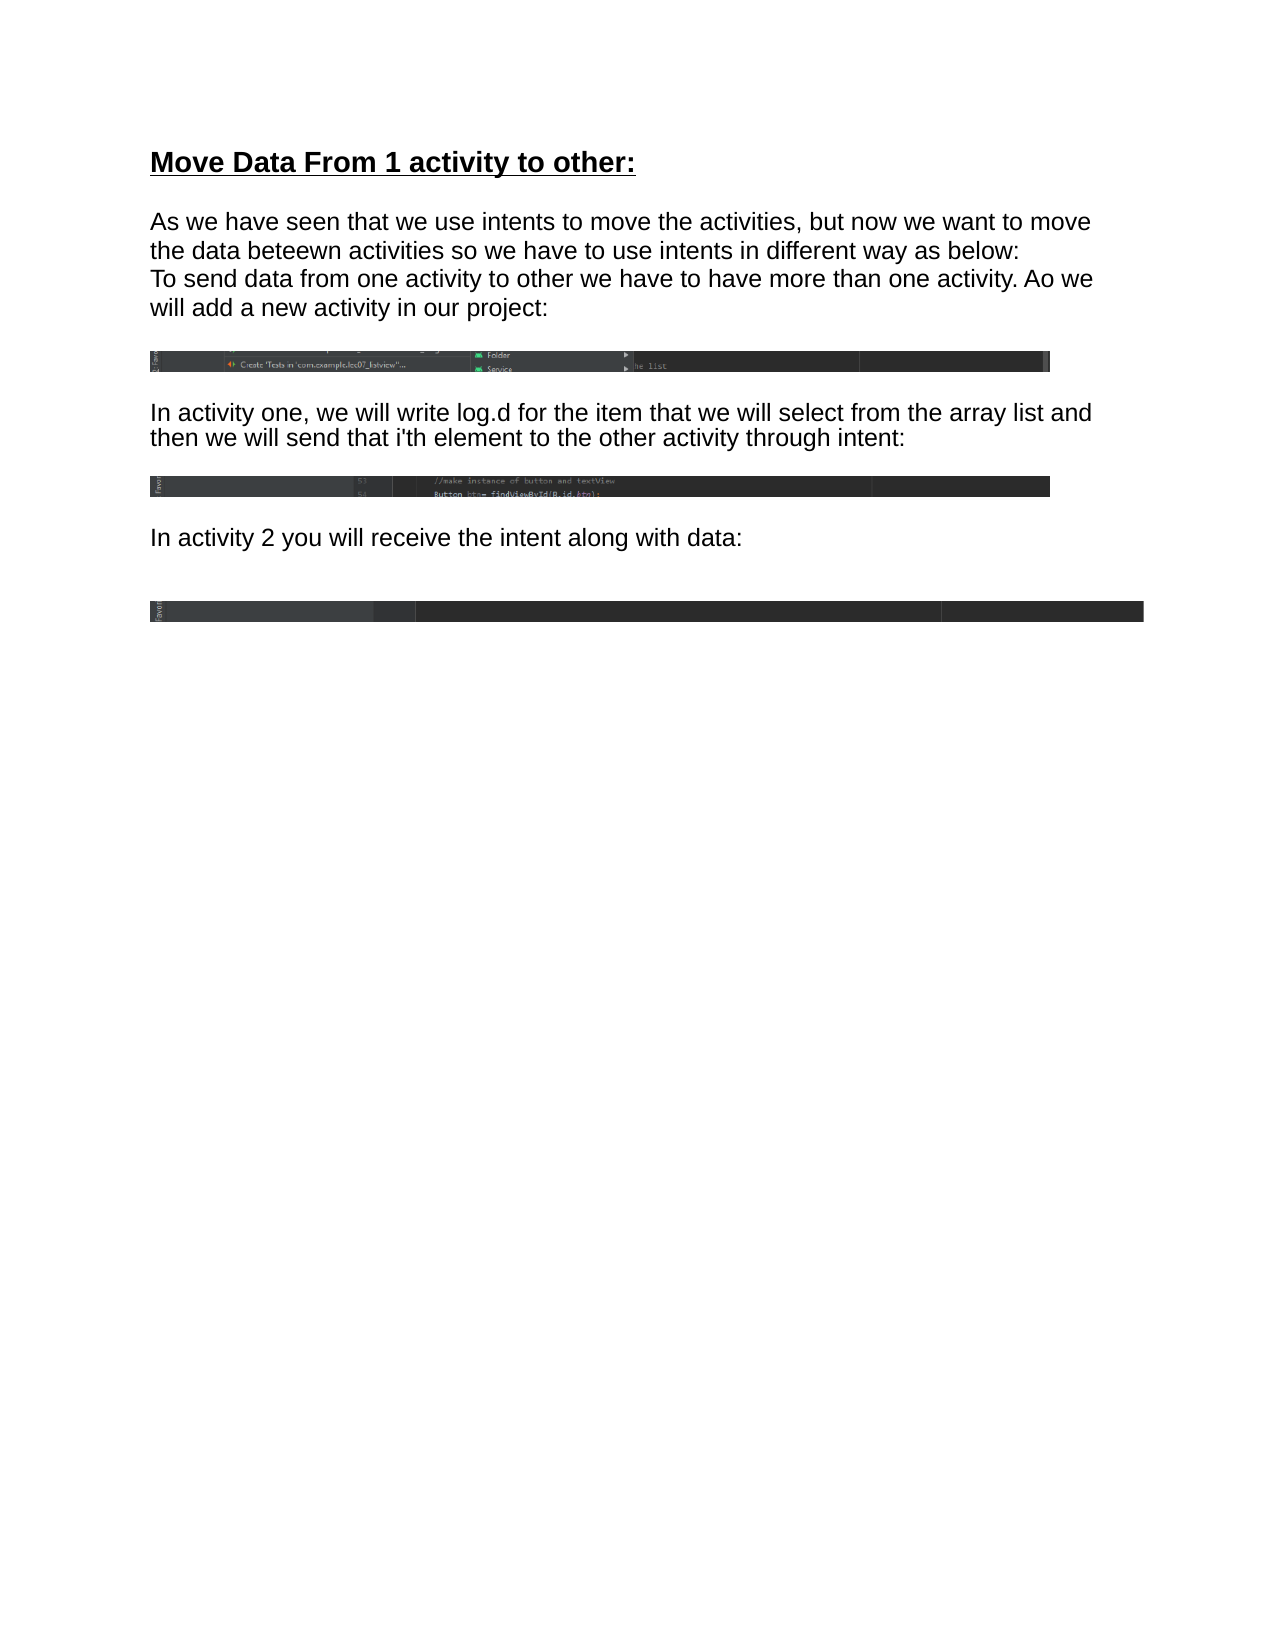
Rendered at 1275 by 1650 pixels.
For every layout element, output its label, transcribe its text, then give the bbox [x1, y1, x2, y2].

text In activity one, we will write log.d for the item that we will select from the array list and then we will send that i'th element to the other activity through intent: [150, 401, 1125, 451]
text As we have seen that we use intents to move the activities, but now we want to move the data beteewn activities so we have to use intents in different way as below: [150, 207, 1125, 265]
text Move Data From 1 activity to other: [150, 150, 1125, 179]
text To send data from one activity to other we have to have more than one activity. Ao we will add a new activity in our project: [150, 265, 1125, 322]
text In activity 2 you will receive the intent along with data: [150, 526, 1125, 551]
